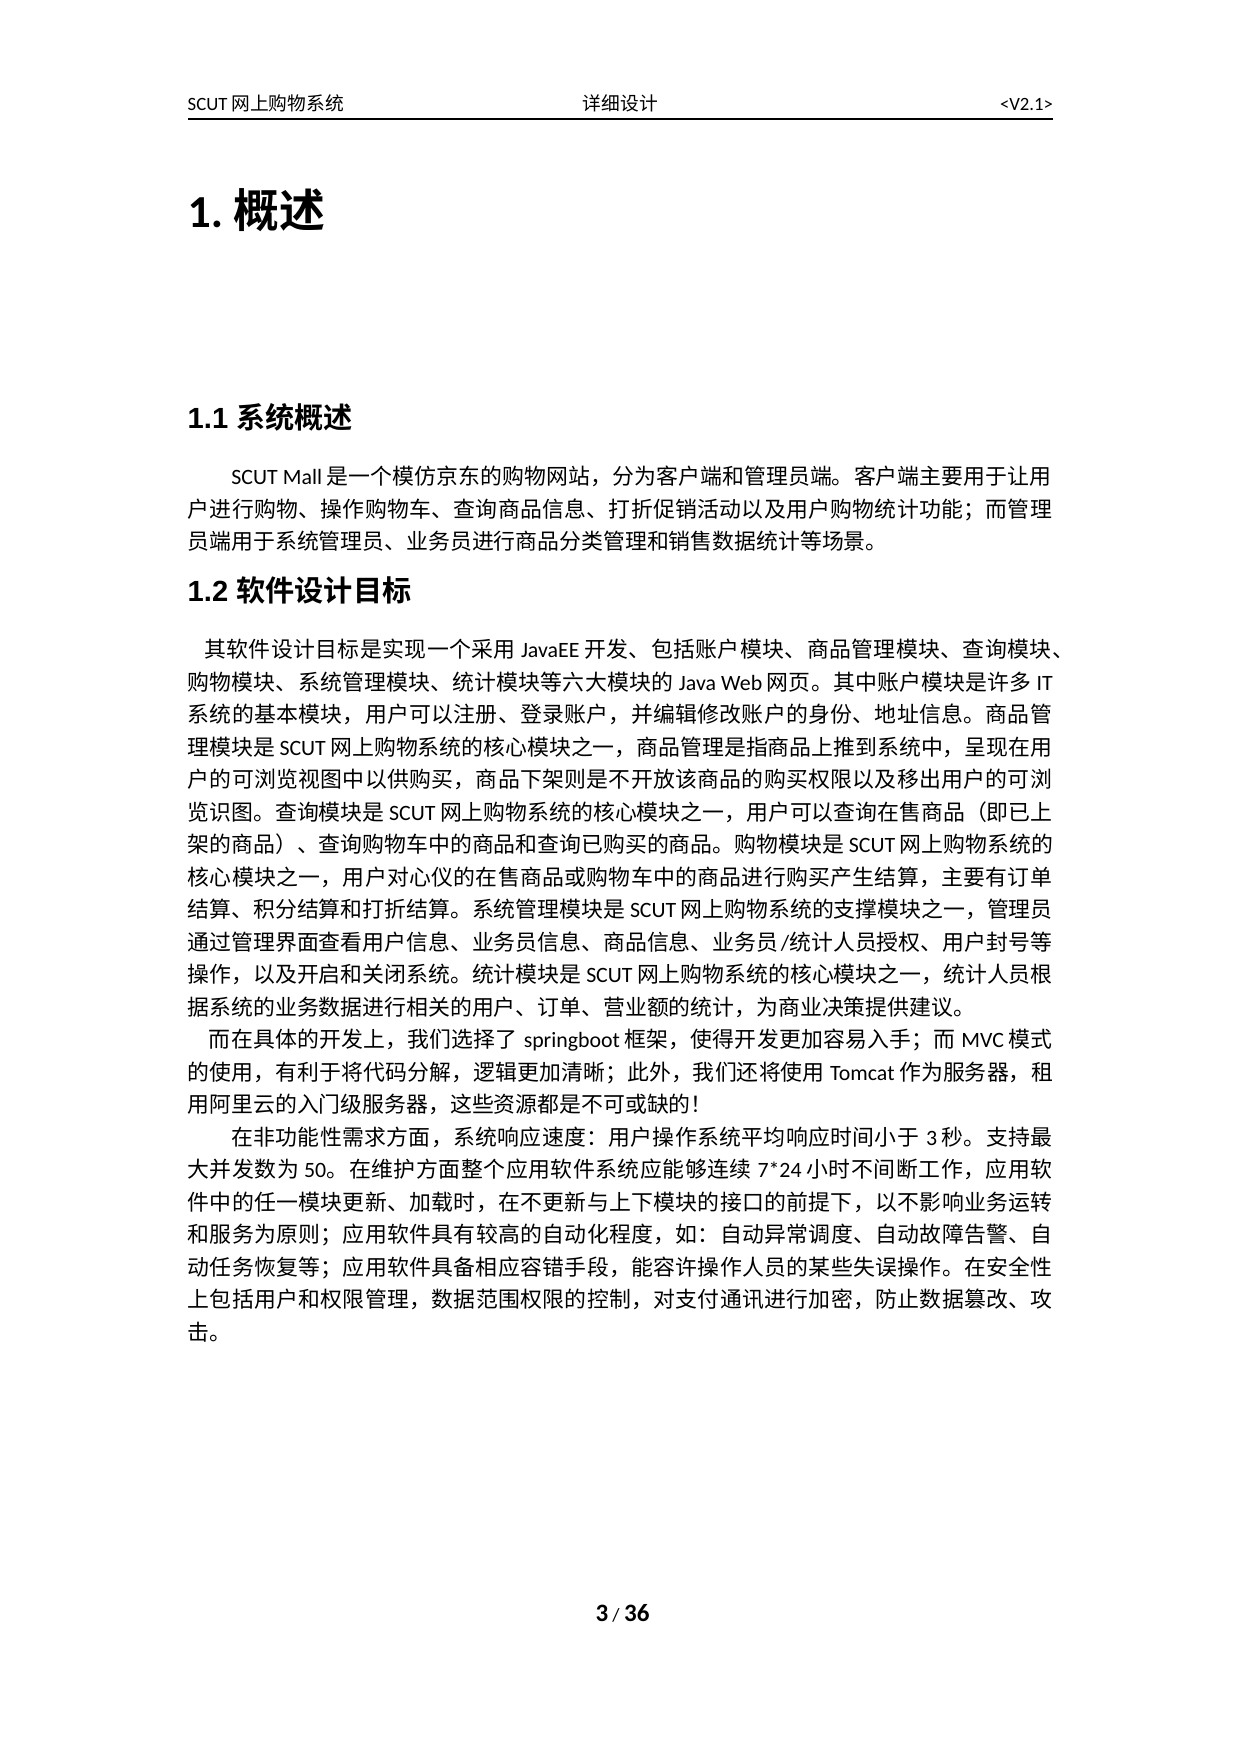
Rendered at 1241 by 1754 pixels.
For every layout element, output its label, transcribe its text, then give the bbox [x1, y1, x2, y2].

text SCUT Mall是一个模仿京东的购物网站，分为客户端和管理员端。客户端主要用于让用户进行购物、操作购物车、查询商品信息、打折促销活动以及用户购物统计功能；而管理员端用于系统管理员、业务员进行商品分类管理和销售数据统计等场景。 [187, 459, 1053, 556]
text 在非功能性需求方面，系统响应速度：用户操作系统平均响应时间小于3秒。支持最大并发数为50。在维护方面整个应用软件系统应能够连续7*24小时不间断工作，应用软件中的任一模块更新、加载时，在不更新与上下模块的接口的前提下，以不影响业务运转和服务为原则；应用软件具有较高的自动化程度，如：自动异常调度、自动故障告警、自动任务恢复等；应用软件具备相应容错手段，能容许操作人员的某些失误操作。在安全性上包括用户和权限管理，数据范围权限的控制，对支付通讯进行加密，防止数据篡改、攻击。 [187, 1119, 1053, 1347]
subtitle 1. 概述 [187, 158, 1053, 256]
text 而在具体的开发上，我们选择了springboot框架，使得开发更加容易入手；而MVC模式的使用，有利于将代码分解，逻辑更加清晰；此外，我们还将使用Tomcat作为服务器，租用阿里云的入门级服务器，这些资源都是不可或缺的！ [187, 1022, 1053, 1119]
text 其软件设计目标是实现一个采用JavaEE开发、包括账户模块、商品管理模块、查询模块、购物模块、系统管理模块、统计模块等六大模块的Java Web网页。其中账户模块是许多IT系统的基本模块，用户可以注册、登录账户，并编辑修改账户的身份、地址信息。商品管理模块是SCUT网上购物系统的核心模块之一，商品管理是指商品上推到系统中，呈现在用户的可浏览视图中以供购买，商品下架则是不开放该商品的购买权限以及移出用户的可浏览识图。查询模块是SCUT网上购物系统的核心模块之一，用户可以查询在售商品（即已上架的商品）、查询购物车中的商品和查询已购买的商品。购物模块是SCUT网上购物系统的核心模块之一，用户对心仪的在售商品或购物车中的商品进行购买产生结算，主要有订单结算、积分结算和打折结算。系统管理模块是SCUT网上购物系统的支撑模块之一，管理员通过管理界面查看用户信息、业务员信息、商品信息、业务员/统计人员授权、用户封号等操作，以及开启和关闭系统。统计模块是SCUT网上购物系统的核心模块之一，统计人员根据系统的业务数据进行相关的用户、订单、营业额的统计，为商业决策提供建议。 [187, 632, 1053, 1022]
subtitle 1.1 系统概述 [187, 383, 1053, 448]
subtitle 1.2 软件设计目标 [187, 556, 1053, 621]
